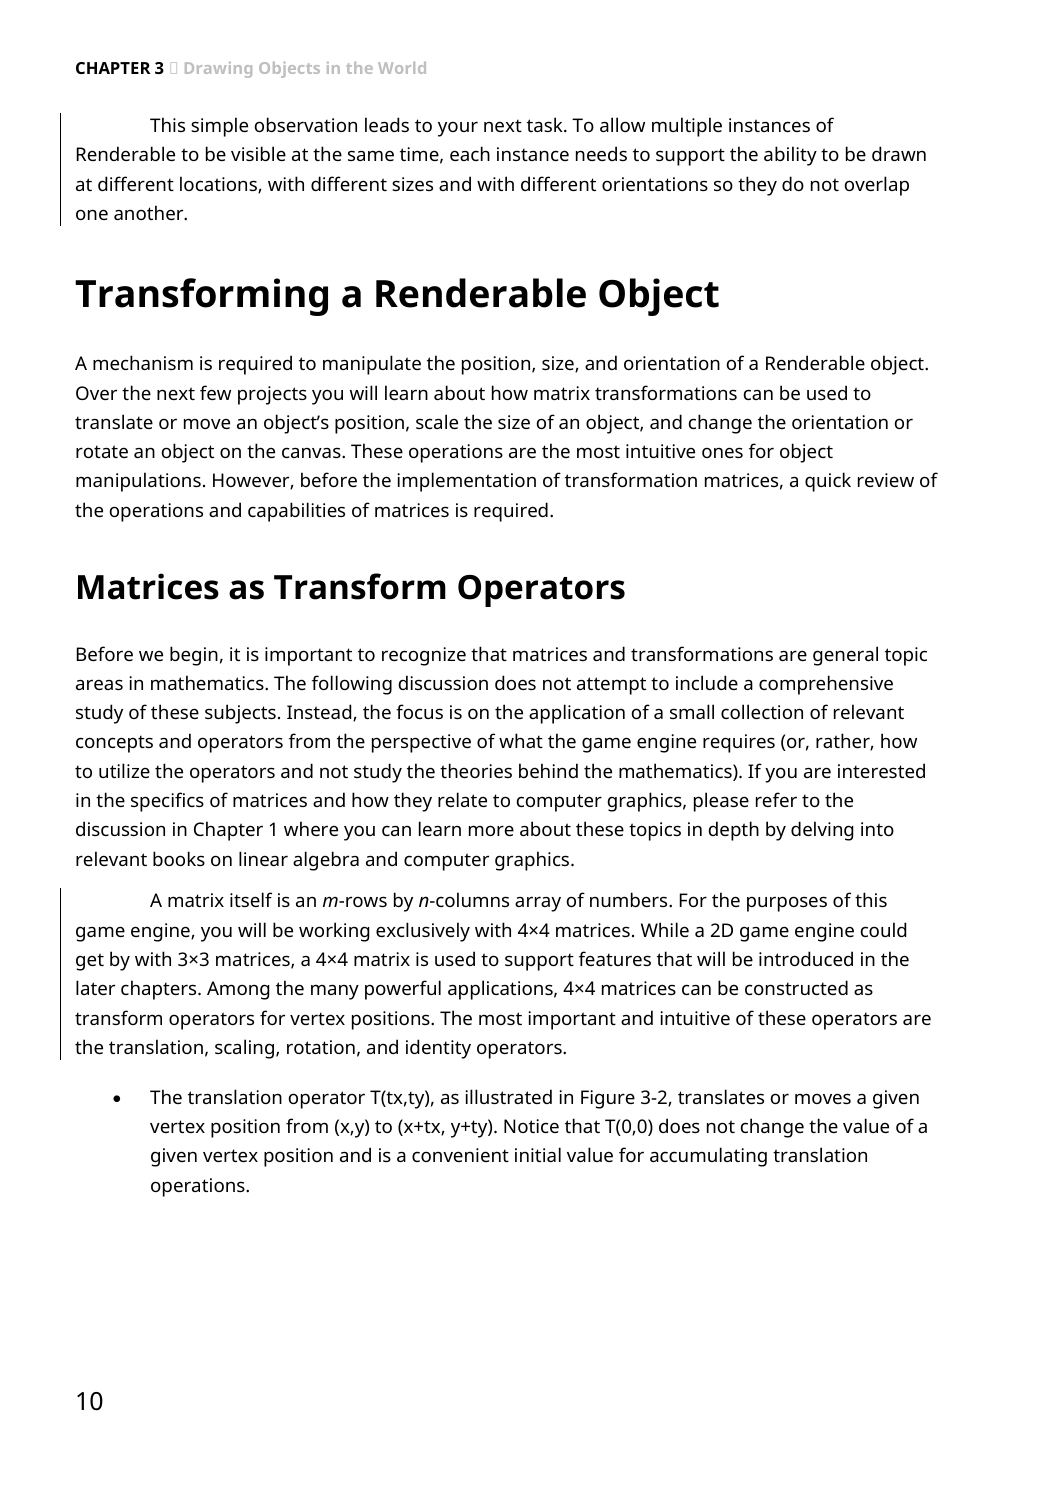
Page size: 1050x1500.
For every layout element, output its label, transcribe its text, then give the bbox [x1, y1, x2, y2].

text A mechanism is required to manipulate the position, size, and orientation of a Renderable object. Over the next few projects you will learn about how matrix transformations can be used to translate or move an object’s position, scale the size of an object, and change the orientation or rotate an object on the canvas. These operations are the most intuitive ones for object manipulations. However, before the implementation of transformation matrices, a quick review of the operations and capabilities of matrices is required. [75, 351, 937, 523]
subtitle Transforming a Renderable Object [75, 267, 937, 318]
text This simple observation leads to your next task. To allow multiple instances of Renderable to be visible at the same time, each instance needs to support the ability to be drawn at different locations, with different sizes and with different orientations so they do not overlap one another. [75, 112, 937, 226]
text A matrix itself is an m-rows by n-columns array of numbers. For the purposes of this game engine, you will be working exclusively with 4×4 matrices. While a 2D game engine could get by with 3×3 matrices, a 4×4 matrix is used to support features that will be introduced in the later chapters. Among the many powerful applications, 4×4 matrices can be constructed as transform operators for vertex positions. The most important and intuitive of these operators are the translation, scaling, rotation, and identity operators. [75, 888, 937, 1059]
subtitle Matrices as Transform Operators [75, 564, 937, 609]
text Before we begin, it is important to recognize that matrices and transformations are general topic areas in mathematics. The following discussion does not attempt to include a comprehensive study of these subjects. Instead, the focus is on the application of a small collection of relevant concepts and operators from the perspective of what the game engine requires (or, rather, how to utilize the operators and not study the theories behind the mathematics). If you are interested in the specifics of matrices and how they relate to computer graphics, please refer to the discussion in Chapter 1 where you can learn more about these topics in depth by delving into relevant books on linear algebra and computer graphics. [75, 641, 937, 871]
text The translation operator T(tx,ty), as illustrated in Figure 3-2, translates or moves a given vertex position from (x,y) to (x+tx, y+ty). Notice that T(0,0) does not change the value of a given vertex position and is a convenient initial value for accumulating translation operations. [112, 1084, 937, 1197]
